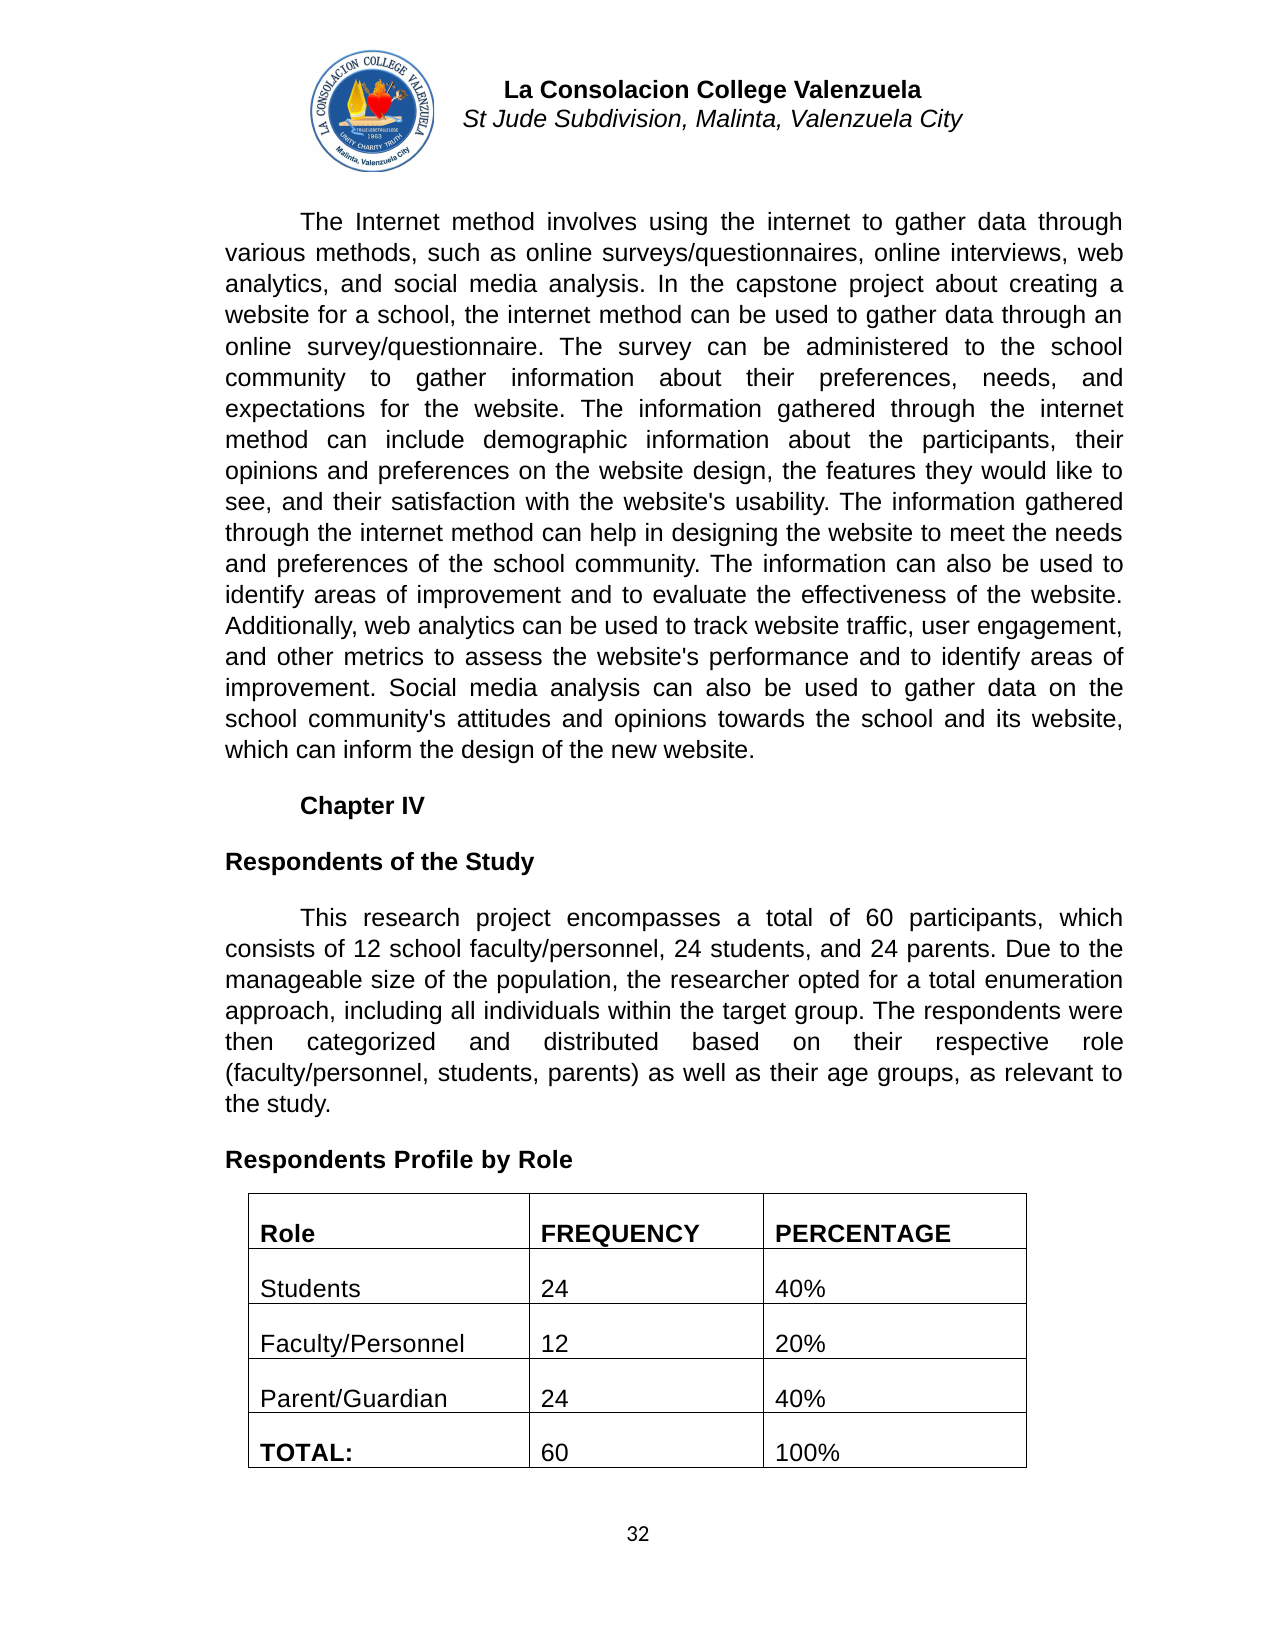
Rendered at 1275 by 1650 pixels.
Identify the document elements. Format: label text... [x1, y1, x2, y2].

table_cell 60 [530, 1413, 763, 1467]
text Respondents of the Study [150, 847, 1125, 876]
table_cell 100% [764, 1413, 1026, 1467]
table_cell Faculty/Personnel [249, 1304, 529, 1357]
table_cell 40% [764, 1359, 1026, 1412]
text This research project encompasses a total of 60 participants, which consists of 12 school faculty/personnel, 24 students, and 24 parents. Due to the manageable size of the population, the researcher opted for a total enumeration approach, including all individuals within the target group. The respondents were then categorized and distributed based on their respective role (faculty/personnel, students, parents) as well as their age groups, as relevant to the study. [225, 903, 1125, 1118]
table_header Role [249, 1194, 529, 1248]
text The Internet method involves using the internet to gather data through various methods, such as online surveys/questionnaires, online interviews, web analytics, and social media analysis. In the capstone project about creating a website for a school, the internet method can be used to gather data through an online survey/questionnaire. The survey can be administered to the school community to gather information about their preferences, needs, and expectations for the website. The information gathered through the internet method can include demographic information about the participants, their opinions and preferences on the website design, the features they would like to see, and their satisfaction with the website's usability. The information gathered through the internet method can help in designing the website to meet the needs and preferences of the school community. The information can also be used to identify areas of improvement and to evaluate the effectiveness of the website. Additionally, web analytics can be used to track website traffic, user engagement, and other metrics to assess the website's performance and to identify areas of improvement. Social media analysis can also be used to gather data on the school community's attitudes and opinions towards the school and its website, which can inform the design of the new website. [225, 207, 1125, 764]
table_cell Students [249, 1249, 529, 1303]
table_header FREQUENCY [530, 1194, 763, 1248]
picture [309, 49, 435, 172]
table_cell 12 [530, 1304, 763, 1357]
table_cell 24 [530, 1249, 763, 1303]
table_cell 20% [764, 1304, 1026, 1357]
table_cell 40% [764, 1249, 1026, 1303]
table_cell Parent/Guardian [249, 1359, 529, 1412]
table_header PERCENTAGE [764, 1194, 1026, 1248]
text Chapter IV [225, 791, 1125, 820]
table_cell 24 [530, 1359, 763, 1412]
table_cell TOTAL: [249, 1413, 529, 1467]
text Respondents Profile by Role [225, 1145, 1125, 1174]
